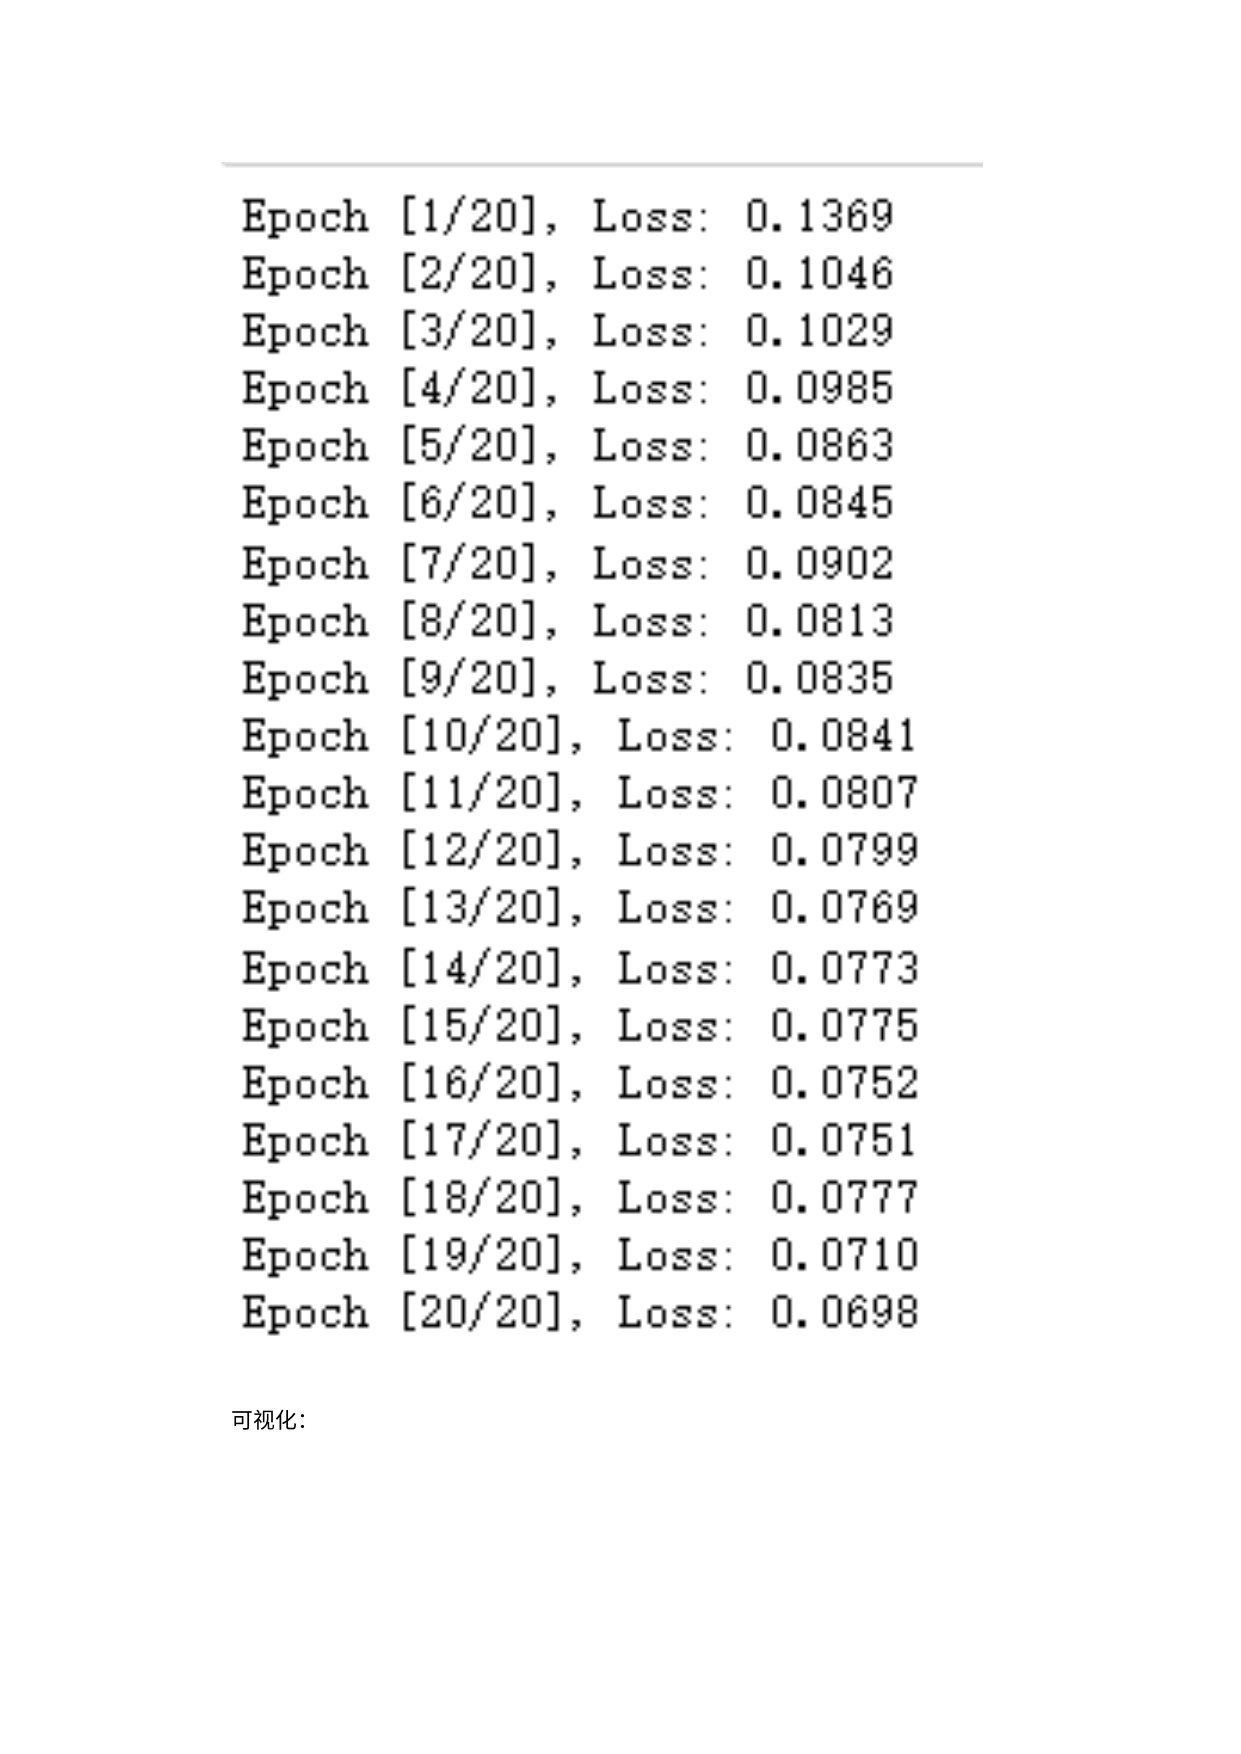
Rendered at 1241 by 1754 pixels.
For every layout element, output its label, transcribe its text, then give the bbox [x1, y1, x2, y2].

picture [187, 162, 984, 1371]
list 可视化： [187, 1402, 1053, 1435]
